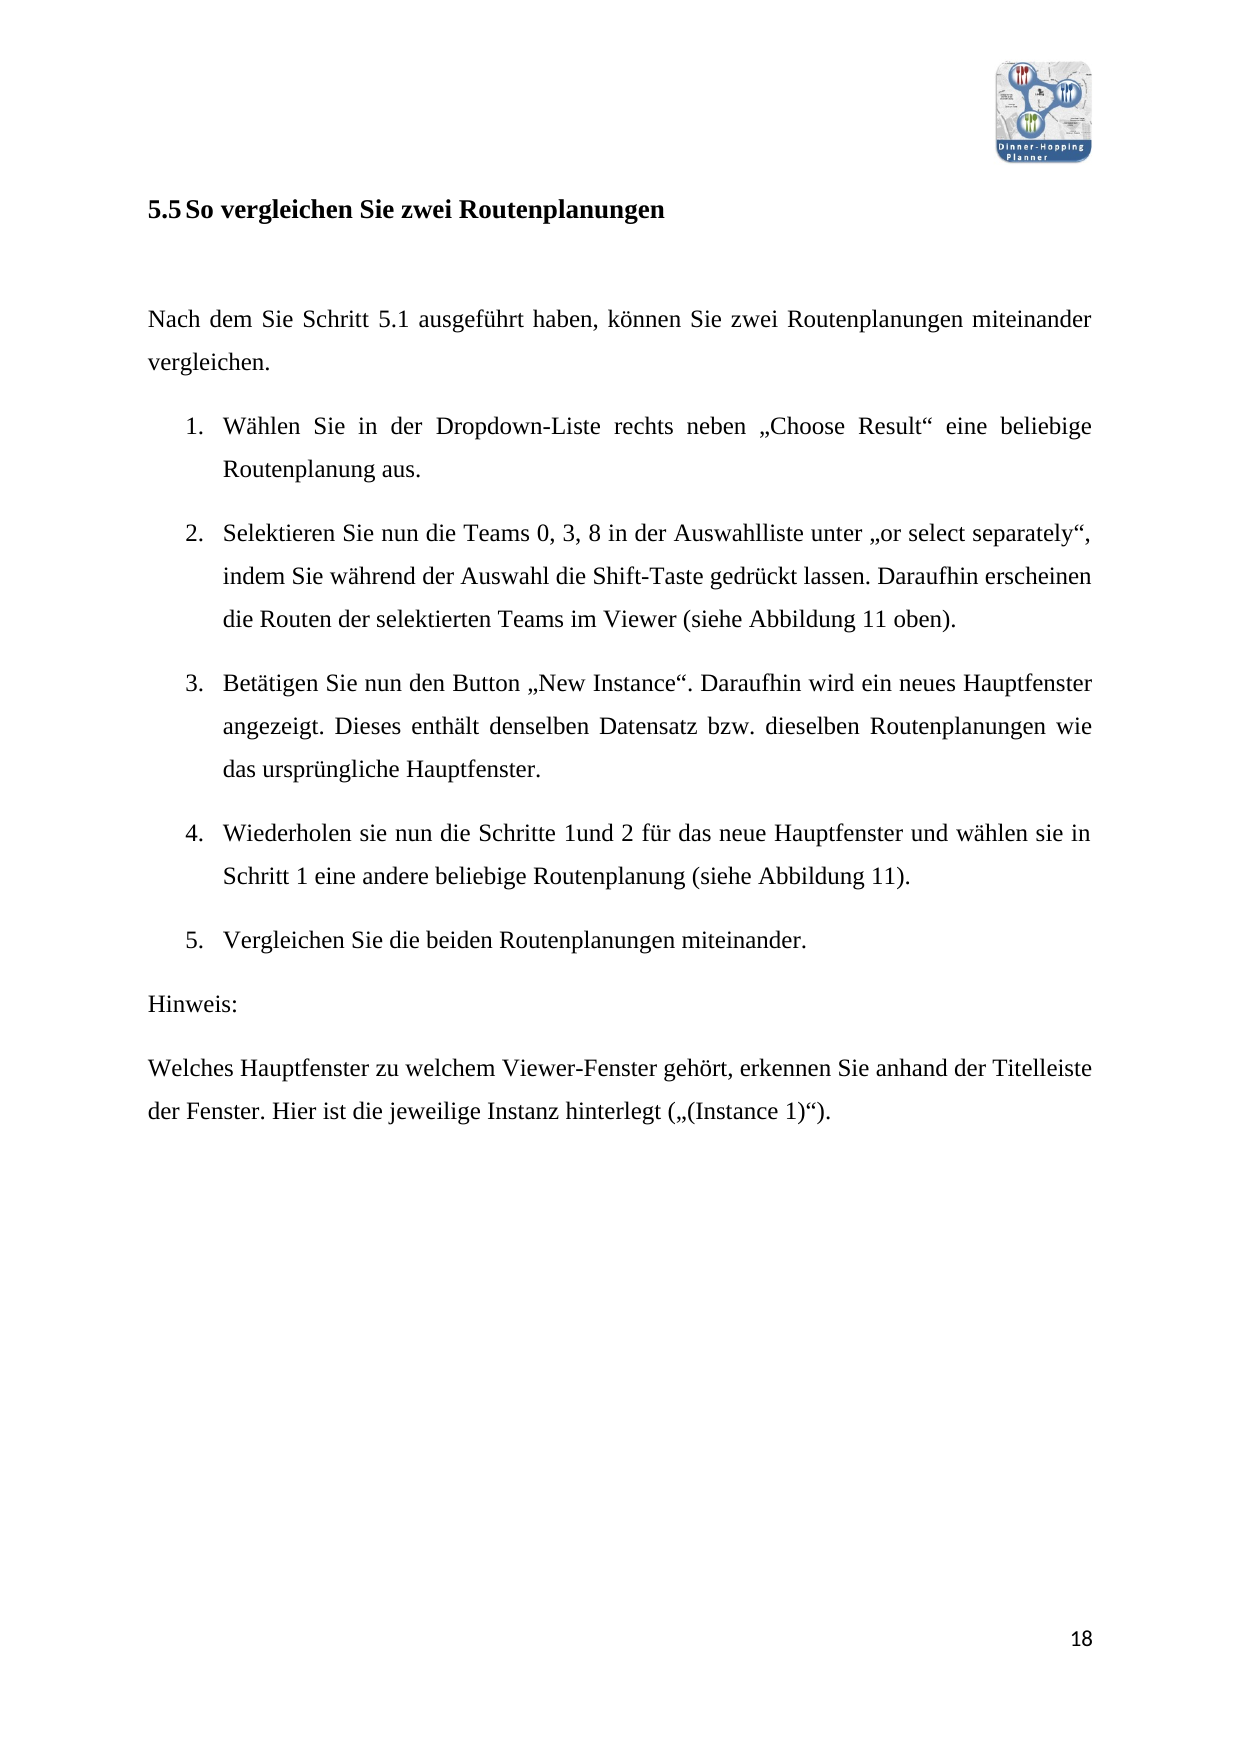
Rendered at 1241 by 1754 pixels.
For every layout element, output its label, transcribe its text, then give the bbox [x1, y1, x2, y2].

list Wiederholen sie nun die Schritte 1und 2 für das neue Hauptfenster und wählen sie in Schritt 1 eine andere beliebige Routenplanung (siehe Abbildung 11). [185, 818, 1093, 890]
text Welches Hauptfenster zu welchem Viewer-Fenster gehört, erkennen Sie anhand der Titelleiste der Fenster. Hier ist die jeweilige Instanz hinterlegt („(Instance 1)“). [148, 1053, 1093, 1125]
picture [993, 59, 1093, 165]
list So vergleichen Sie zwei Routenplanungen [148, 193, 1093, 224]
list Selektieren Sie nun die Teams 0, 3, 8 in der Auswahlliste unter „or select separately“, indem Sie während der Auswahl die Shift-Taste gedrückt lassen. Daraufhin erscheinen die Routen der selektierten Teams im Viewer (siehe Abbildung 11 oben). [185, 518, 1093, 633]
text Nach dem Sie Schritt 5.1 ausgeführt haben, können Sie zwei Routenplanungen miteinander vergleichen. [148, 304, 1093, 376]
list Betätigen Sie nun den Button „New Instance“. Daraufhin wird ein neues Hauptfenster angezeigt. Dieses enthält denselben Datensatz bzw. dieselben Routenplanungen wie das ursprüngliche Hauptfenster. [185, 668, 1093, 783]
list Wählen Sie in der Dropdown-Liste rechts neben „Choose Result“ eine beliebige Routenplanung aus. [185, 411, 1093, 483]
list Vergleichen Sie die beiden Routenplanungen miteinander. [185, 925, 1093, 954]
text Hinweis: [148, 989, 1093, 1018]
